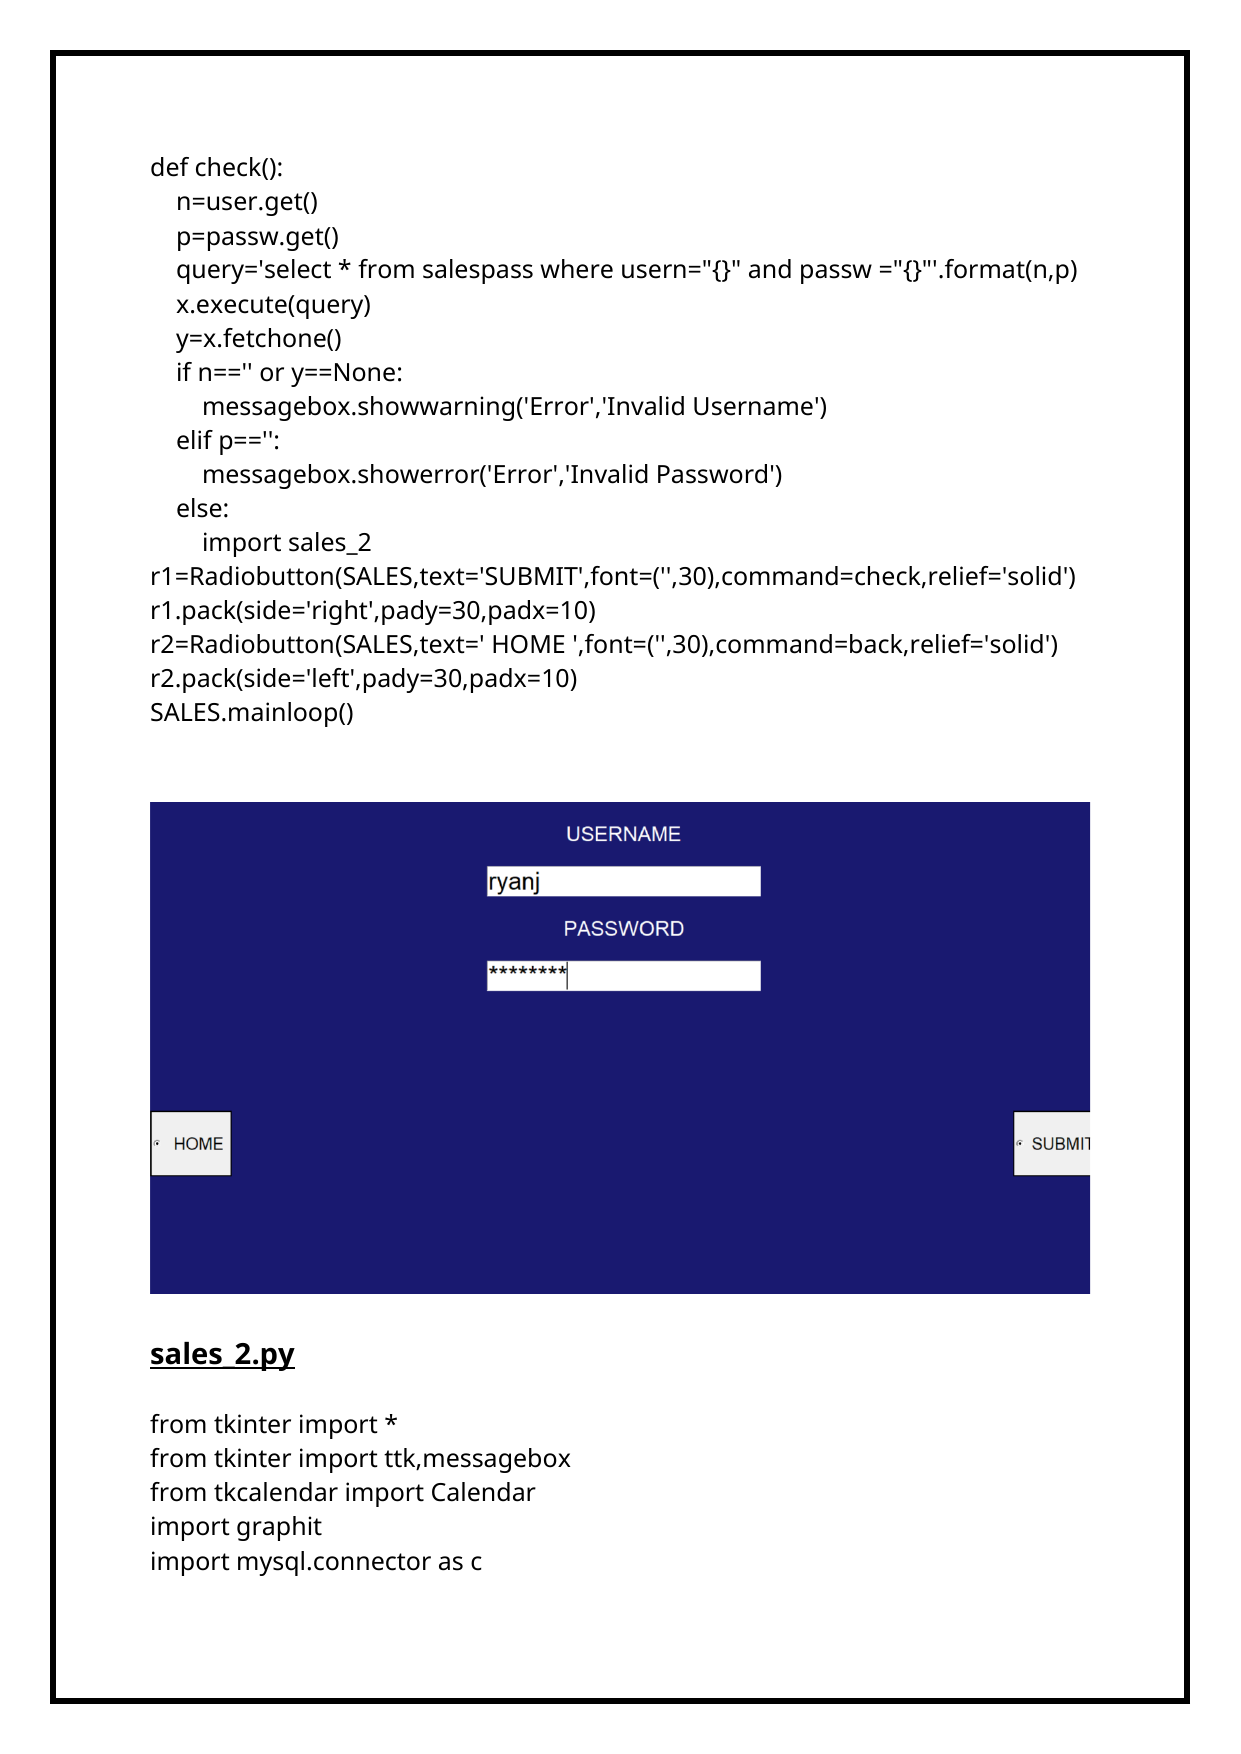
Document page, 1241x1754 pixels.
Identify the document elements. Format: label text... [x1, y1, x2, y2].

text r2.pack(side='left',pady=30,padx=10) [150, 661, 1090, 695]
text query='select * from salespass where usern="{}" and passw ="{}"'.format(n,p) [150, 252, 1090, 286]
text import sales_2 [150, 525, 1090, 559]
text x.execute(query) [150, 286, 1090, 320]
text from tkinter import ttk,messagebox [150, 1441, 1090, 1475]
text import graphit [150, 1509, 1090, 1543]
text def check(): [150, 150, 1090, 184]
text r1.pack(side='right',pady=30,padx=10) [150, 593, 1090, 627]
picture [150, 802, 1091, 1294]
text p=passw.get() [150, 218, 1090, 252]
text from tkcalendar import Calendar [150, 1475, 1090, 1509]
text elif p=='': [150, 422, 1090, 457]
text if n=='' or y==None: [150, 354, 1090, 388]
text sales_2.py [150, 1333, 1090, 1373]
text r2=Radiobutton(SALES,text=' HOME ',font=('',30),command=back,relief='solid') [150, 627, 1090, 661]
text messagebox.showerror('Error','Invalid Password') [150, 457, 1090, 491]
text else: [150, 491, 1090, 525]
text from tkinter import * [150, 1407, 1090, 1441]
text SALES.mainloop() [150, 695, 1090, 729]
text n=user.get() [150, 184, 1090, 218]
text import mysql.connector as c [150, 1543, 1090, 1577]
text r1=Radiobutton(SALES,text='SUBMIT',font=('',30),command=check,relief='solid') [150, 559, 1090, 593]
text messagebox.showwarning('Error','Invalid Username') [150, 388, 1090, 422]
text y=x.fetchone() [150, 320, 1090, 354]
